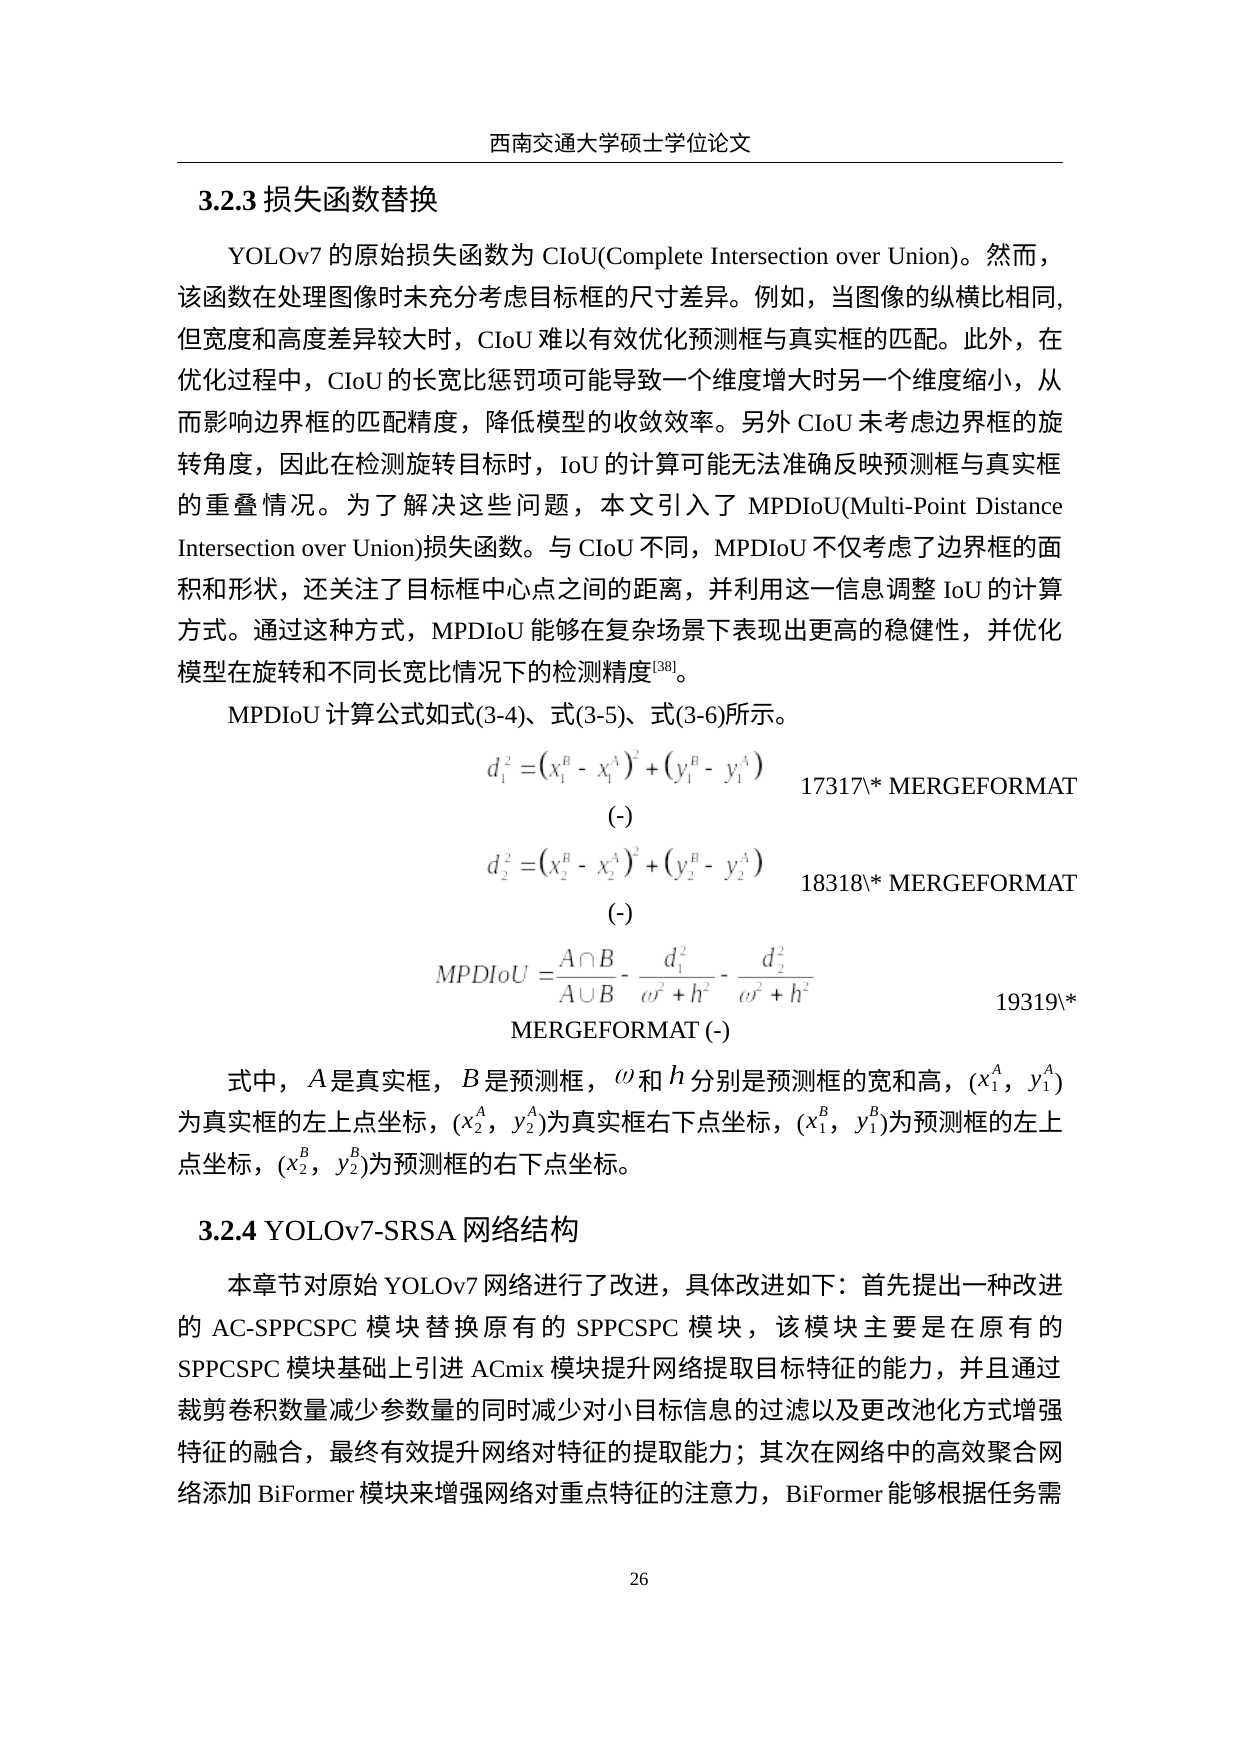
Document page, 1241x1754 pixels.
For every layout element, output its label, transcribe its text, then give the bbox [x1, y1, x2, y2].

text MPDIoU计算公式如式(3-4)、式(3-5)、式(3-6)所示。 [177, 690, 1063, 731]
text YOLOv7的原始损失函数为CIoU(Complete Intersection over Union)。然而，该函数在处理图像时未充分考虑目标框的尺寸差异。例如，当图像的纵横比相同,但宽度和高度差异较大时，CIoU难以有效优化预测框与真实框的匹配。此外，在优化过程中，CIoU的长宽比惩罚项可能导致一个维度增大时另一个维度缩小，从而影响边界框的匹配精度，降低模型的收敛效率。另外CIoU未考虑边界框的旋转角度，因此在检测旋转目标时，IoU的计算可能无法准确反映预测框与真实框的重叠情况。为了解决这些问题，本文引入了MPDIoU(Multi-Point Distance Intersection over Union)损失函数。与CIoU不同，MPDIoU不仅考虑了边界框的面积和形状，还关注了目标框中心点之间的距离，并利用这一信息调整IoU的计算方式。通过这种方式，MPDIoU能够在复杂场景下表现出更高的稳健性，并优化模型在旋转和不同长宽比情况下的检测精度[38]。 [177, 231, 1063, 690]
subtitle 损失函数替换 [177, 177, 1063, 219]
text 式中，是真实框，是预测框，和分别是预测框的宽和高，(，)为真实框的左上点坐标，(，)为真实框右下点坐标，(，)为预测框的左上点坐标，(，)为预测框的右下点坐标。 [177, 1057, 1063, 1182]
subtitle YOLOv7-SRSA网络结构 [177, 1207, 1063, 1248]
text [177, 1261, 1063, 1511]
